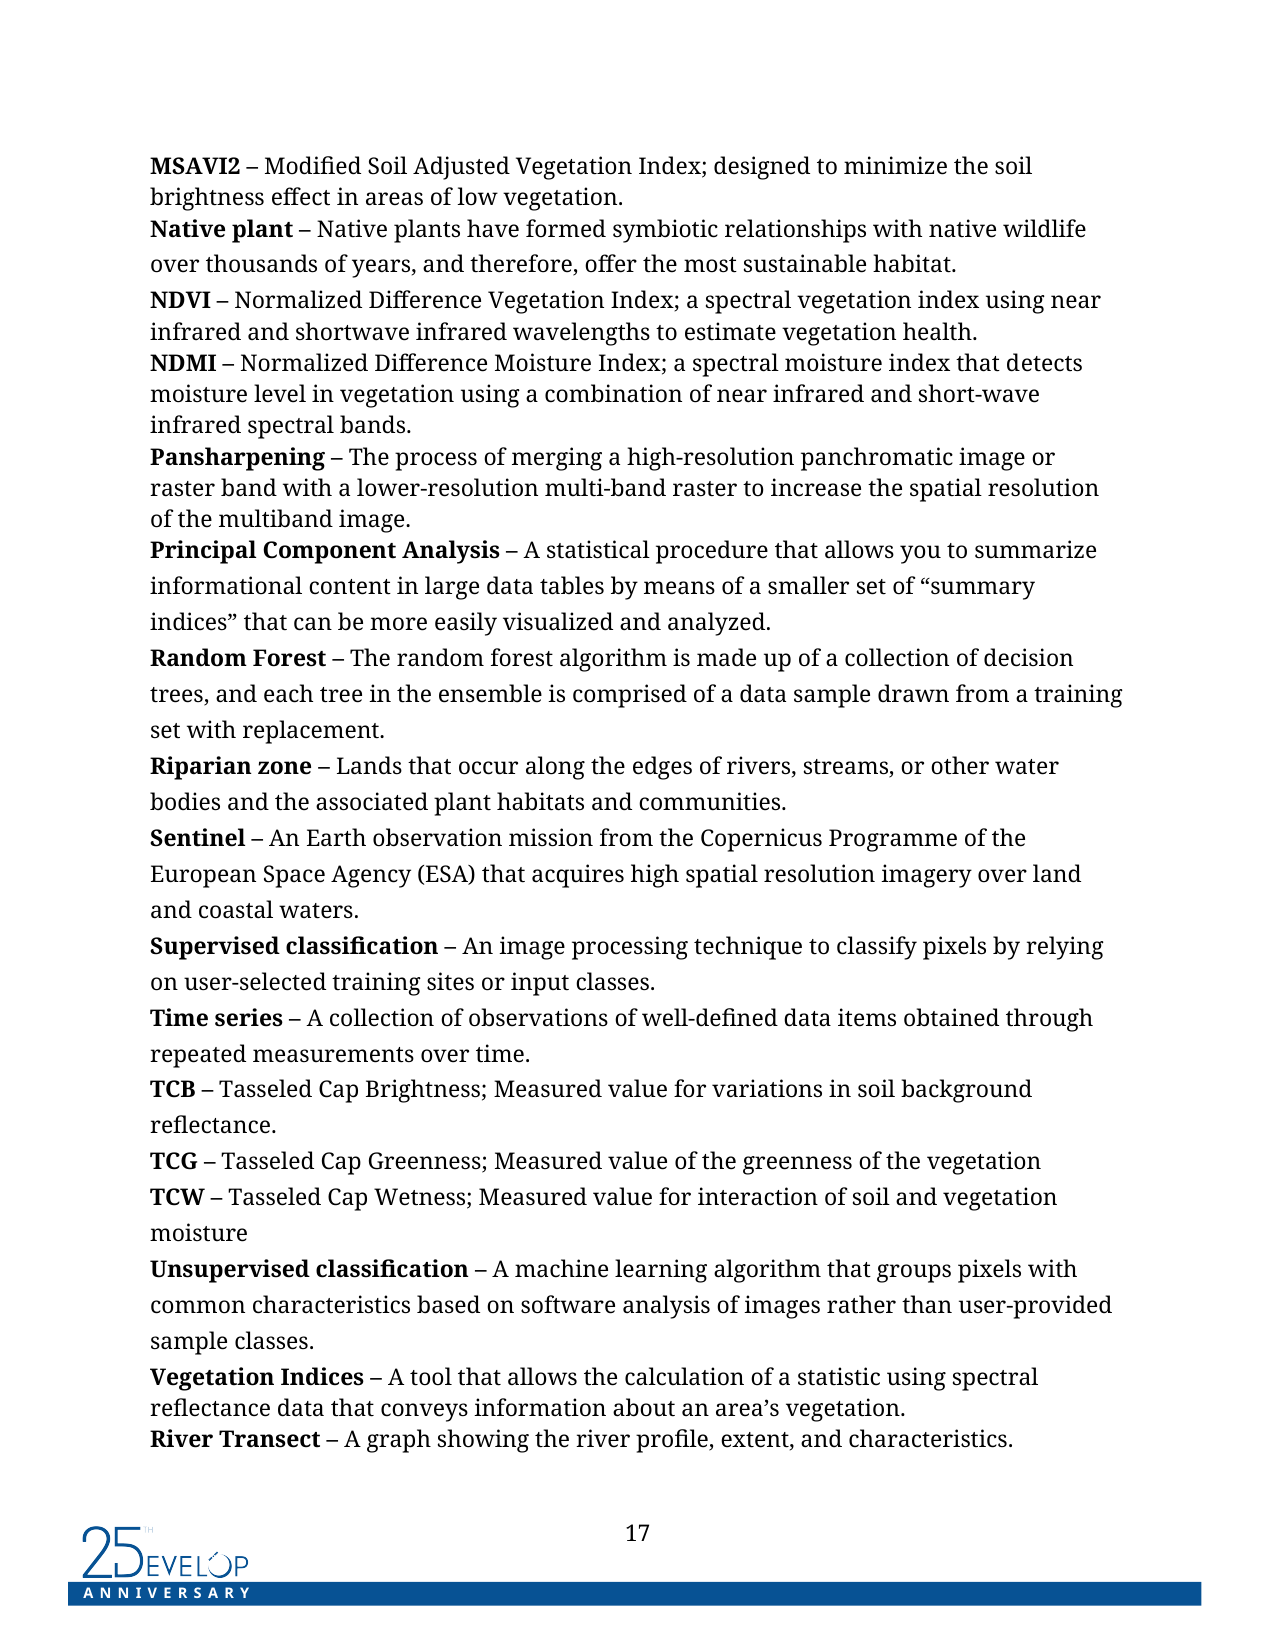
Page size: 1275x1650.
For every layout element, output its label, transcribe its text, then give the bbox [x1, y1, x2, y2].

text Random Forest – The random forest algorithm is made up of a collection of decision trees, and each tree in the ensemble is comprised of a data sample drawn from a training set with replacement. [150, 642, 1125, 745]
text Sentinel – An Earth observation mission from the Copernicus Programme of the European Space Agency (ESA) that acquires high spatial resolution imagery over land and coastal waters. [150, 822, 1125, 925]
text TCW – Tasseled Cap Wetness; Measured value for interaction of soil and vegetation moisture [150, 1181, 1125, 1248]
text Time series – A collection of observations of well-defined data items obtained through repeated measurements over time. [150, 1002, 1125, 1069]
text Vegetation Indices – A tool that allows the calculation of a statistic using spectral reflectance data that conveys information about an area’s vegetation. [150, 1361, 1125, 1423]
text Riparian zone – Lands that occur along the edges of rivers, streams, or other water bodies and the associated plant habitats and communities. [150, 750, 1125, 817]
text NDMI – Normalized Difference Moisture Index; a spectral moisture index that detects moisture level in vegetation using a combination of near infrared and short-wave infrared spectral bands. [150, 347, 1125, 441]
text TCG – Tasseled Cap Greenness; Measured value of the greenness of the vegetation [150, 1145, 1125, 1177]
text Unsupervised classification – A machine learning algorithm that groups pixels with common characteristics based on software analysis of images rather than user-provided sample classes. [150, 1253, 1125, 1356]
picture [75, 1518, 256, 1581]
text MSAVI2 – Modified Soil Adjusted Vegetation Index; designed to minimize the soil brightness effect in areas of low vegetation. [150, 150, 1125, 212]
text Native plant – Native plants have formed symbiotic relationships with native wildlife over thousands of years, and therefore, offer the most sustainable habitat. [150, 212, 1125, 280]
text Principal Component Analysis – A statistical procedure that allows you to summarize informational content in large data tables by means of a smaller set of “summary indices” that can be more easily visualized and analyzed. [150, 534, 1125, 637]
text NDVI – Normalized Difference Vegetation Index; a spectral vegetation index using near infrared and shortwave infrared wavelengths to estimate vegetation health. [150, 284, 1125, 347]
text Supervised classification – An image processing technique to classify pixels by relying on user-selected training sites or input classes. [150, 930, 1125, 997]
text River Transect – A graph showing the river profile, extent, and characteristics. [150, 1423, 1125, 1455]
text Pansharpening – The process of merging a high-resolution panchromatic image or raster band with a lower-resolution multi-band raster to increase the spatial resolution of the multiband image. [150, 441, 1125, 534]
text TCB – Tasseled Cap Brightness; Measured value for variations in soil background reflectance. [150, 1073, 1125, 1141]
